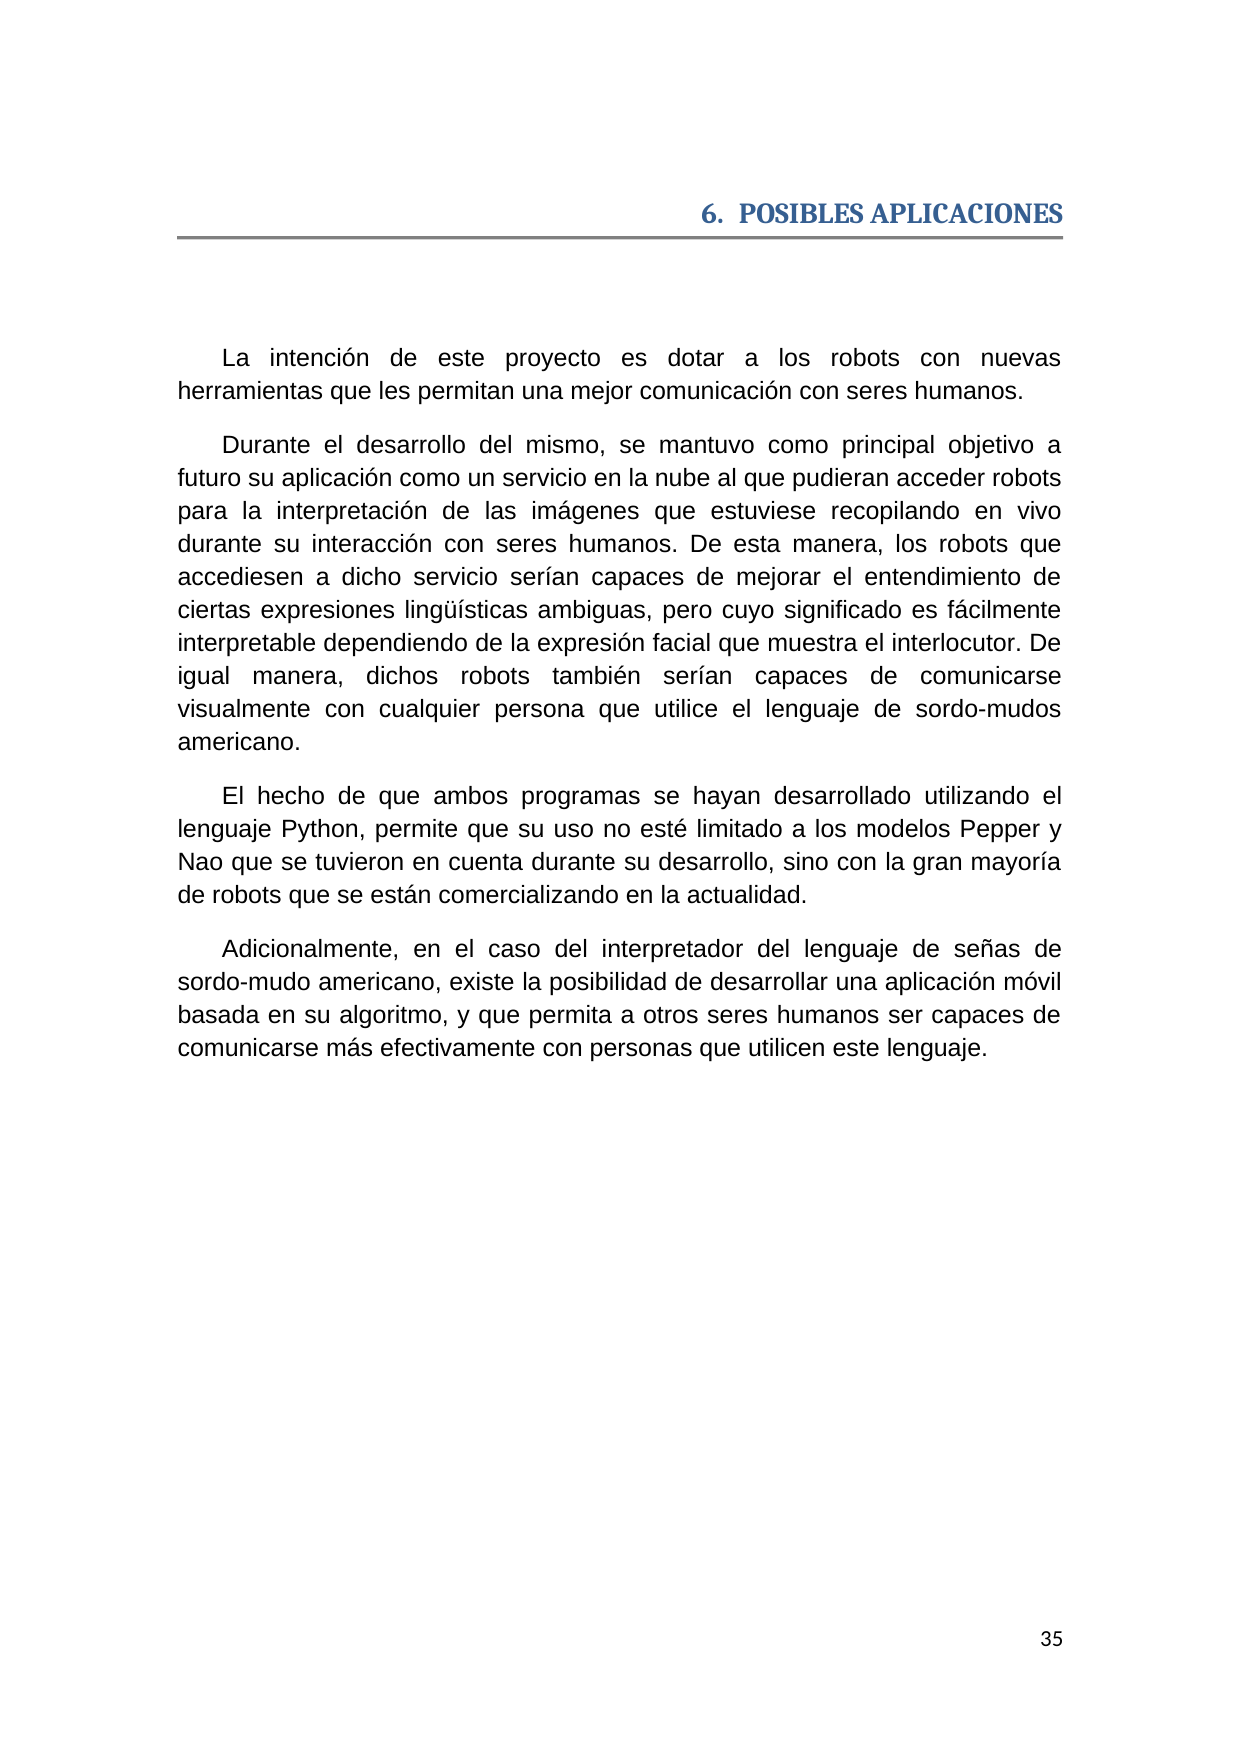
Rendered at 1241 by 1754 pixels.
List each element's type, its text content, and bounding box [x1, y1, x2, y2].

subtitle POSIBLES APLICACIONES [177, 198, 1063, 231]
text Durante el desarrollo del mismo, se mantuvo como principal objetivo a futuro su aplicación como un servicio en la nube al que pudieran acceder robots para la interpretación de las imágenes que estuviese recopilando en vivo durante su interacción con seres humanos. De esta manera, los robots que accediesen a dicho servicio serían capaces de mejorar el entendimiento de ciertas expresiones lingüísticas ambiguas, pero cuyo significado es fácilmente interpretable dependiendo de la expresión facial que muestra el interlocutor. De igual manera, dichos robots también serían capaces de comunicarse visualmente con cualquier persona que utilice el lenguaje de sordo-mudos americano. [177, 430, 1063, 756]
text Adicionalmente, en el caso del interpretador del lenguaje de señas de sordo-mudo americano, existe la posibilidad de desarrollar una aplicación móvil basada en su algoritmo, y que permita a otros seres humanos ser capaces de comunicarse más efectivamente con personas que utilicen este lenguaje. [177, 934, 1063, 1062]
text La intención de este proyecto es dotar a los robots con nuevas herramientas que les permitan una mejor comunicación con seres humanos. [177, 343, 1063, 405]
text El hecho de que ambos programas se hayan desarrollado utilizando el lenguaje Python, permite que su uso no esté limitado a los modelos Pepper y Nao que se tuvieron en cuenta durante su desarrollo, sino con la gran mayoría de robots que se están comercializando en la actualidad. [177, 781, 1063, 909]
